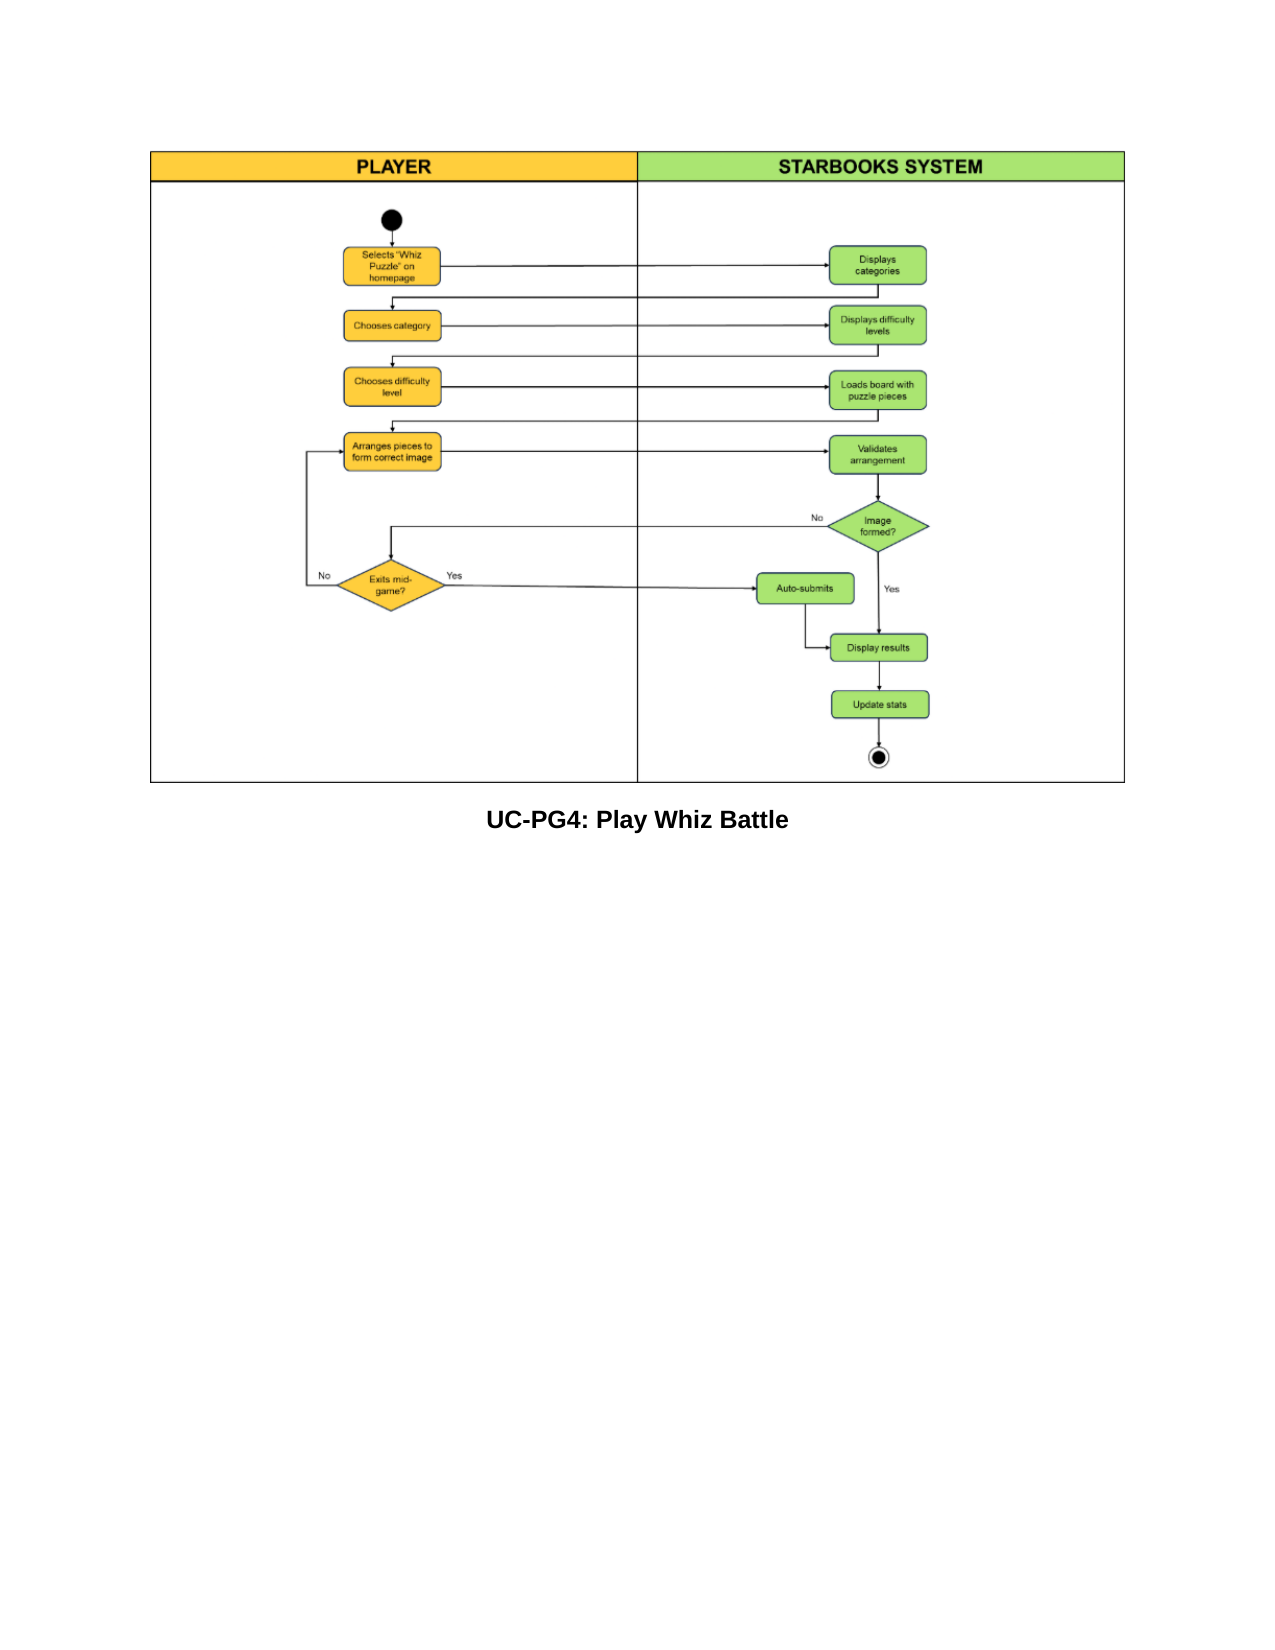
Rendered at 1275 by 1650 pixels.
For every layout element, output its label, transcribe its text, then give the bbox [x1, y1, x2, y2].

picture [150, 150, 1125, 783]
text UC-PG4: Play Whiz Battle [150, 805, 1125, 834]
